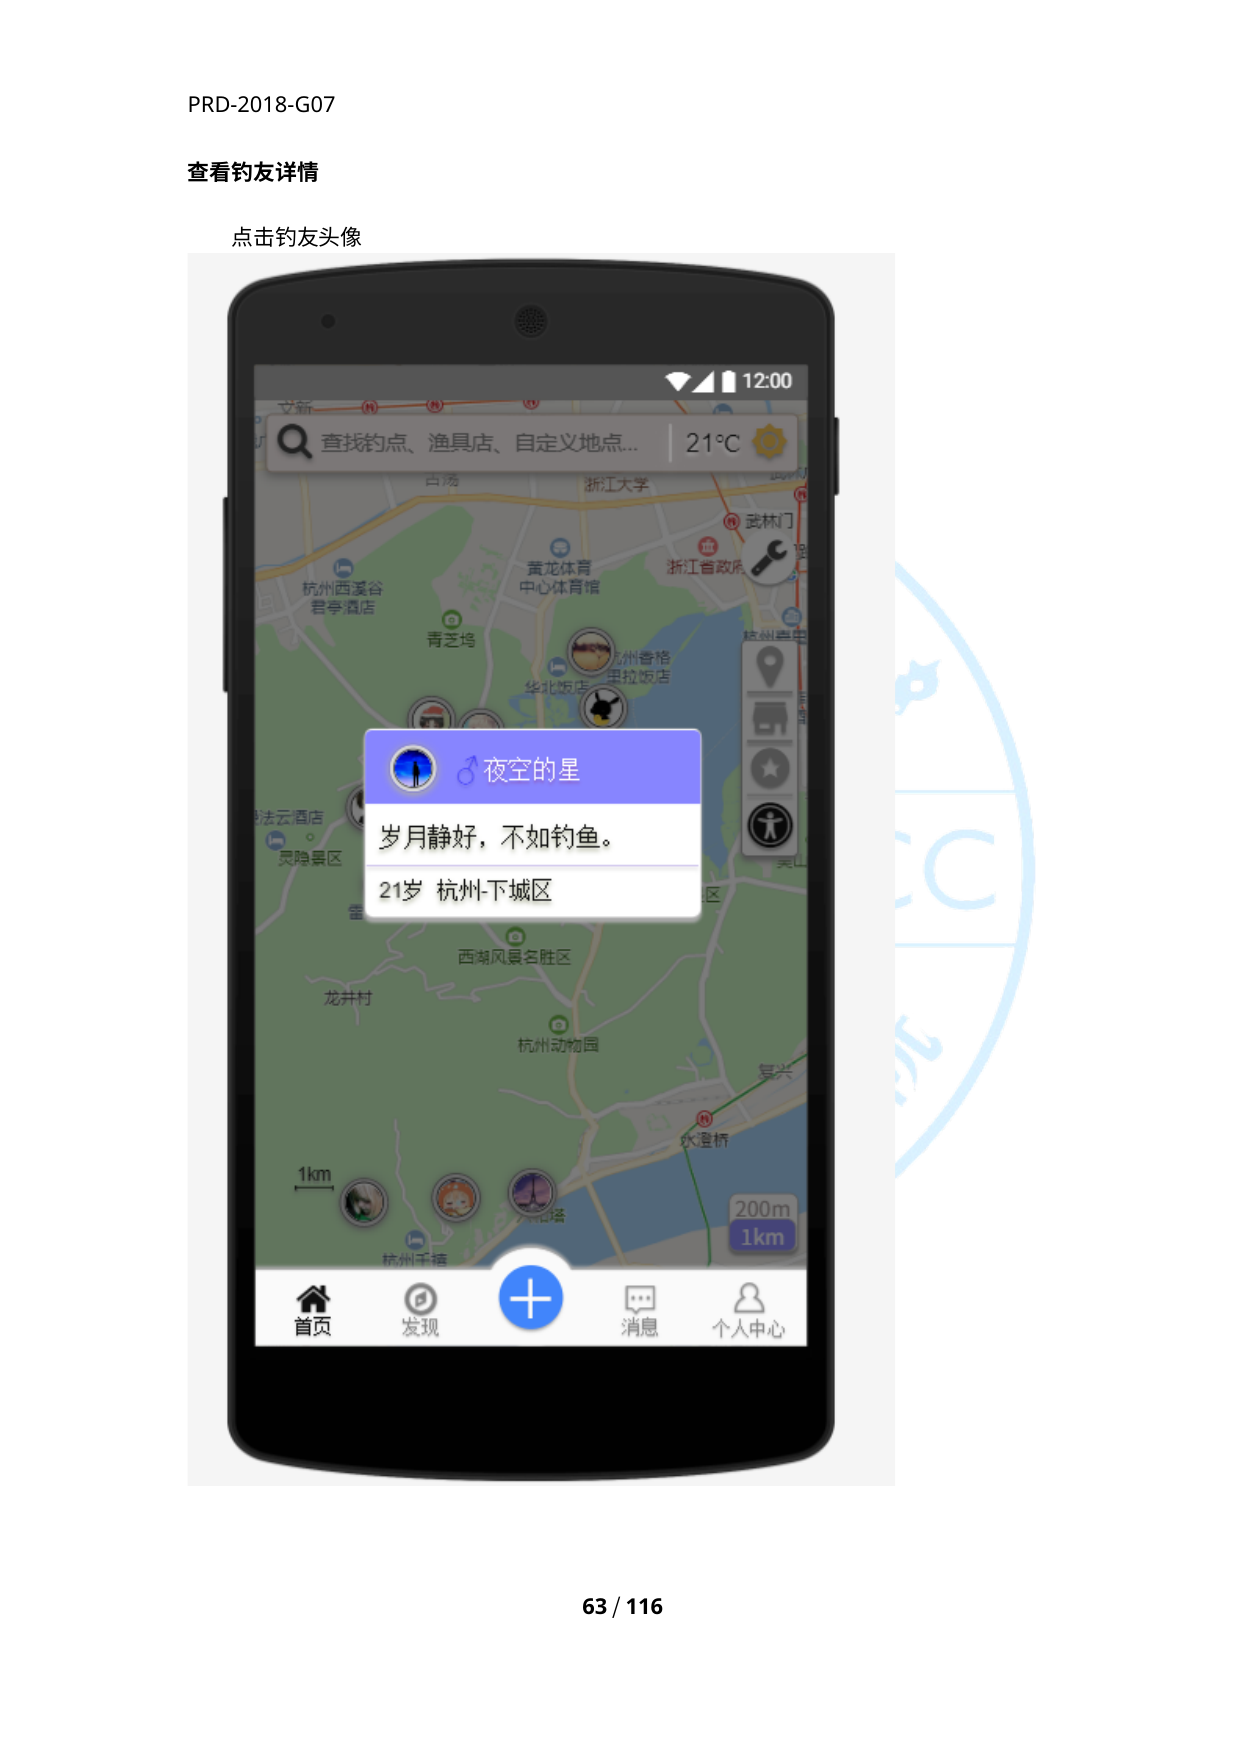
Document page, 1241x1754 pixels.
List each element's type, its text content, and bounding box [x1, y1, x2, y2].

text 点击钓友头像 [187, 219, 1053, 252]
picture [187, 253, 896, 1486]
subtitle 查看钓友详情 [187, 154, 1053, 187]
